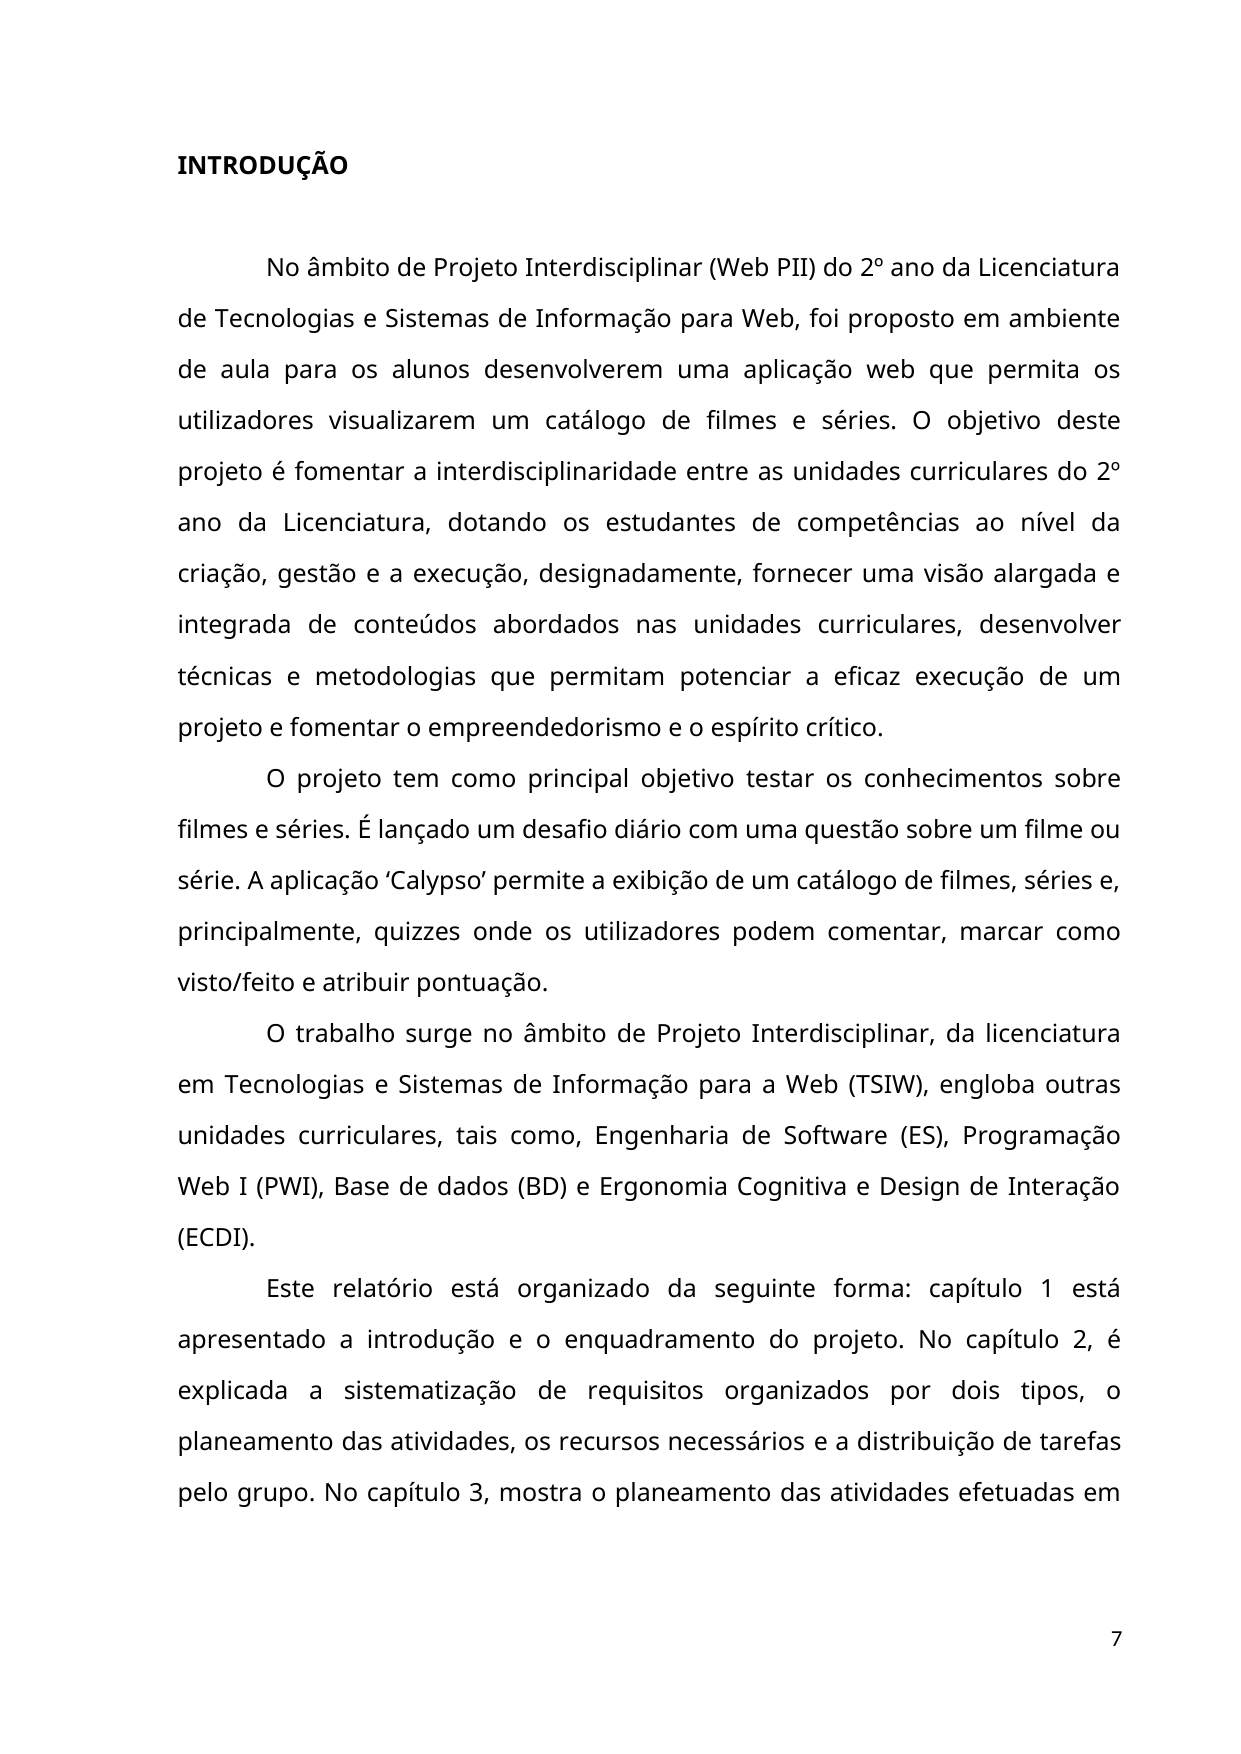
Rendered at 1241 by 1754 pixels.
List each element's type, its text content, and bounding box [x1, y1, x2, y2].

text O trabalho surge no âmbito de Projeto Interdisciplinar, da licenciatura em Tecnologias e Sistemas de Informação para a Web (TSIW), engloba outras unidades curriculares, tais como, Engenharia de Software (ES), Programação Web I (PWI), Base de dados (BD) e Ergonomia Cognitiva e Design de Interação (ECDI). [177, 1015, 1122, 1254]
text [177, 1271, 1122, 1509]
text O projeto tem como principal objetivo testar os conhecimentos sobre filmes e séries. É lançado um desafio diário com uma questão sobre um filme ou série. A aplicação ‘Calypso’ permite a exibição de um catálogo de filmes, séries e, principalmente, quizzes onde os utilizadores podem comentar, marcar como visto/feito e atribuir pontuação. [177, 760, 1122, 998]
subtitle INTRODUÇÃO [177, 148, 1122, 182]
text No âmbito de Projeto Interdisciplinar (Web PII) do 2º ano da Licenciatura de Tecnologias e Sistemas de Informação para Web, foi proposto em ambiente de aula para os alunos desenvolverem uma aplicação web que permita os utilizadores visualizarem um catálogo de filmes e séries. O objetivo deste projeto é fomentar a interdisciplinaridade entre as unidades curriculares do 2º ano da Licenciatura, dotando os estudantes de competências ao nível da criação, gestão e a execução, designadamente, fornecer uma visão alargada e integrada de conteúdos abordados nas unidades curriculares, desenvolver técnicas e metodologias que permitam potenciar a eficaz execução de um projeto e fomentar o empreendedorismo e o espírito crítico. [177, 250, 1122, 743]
